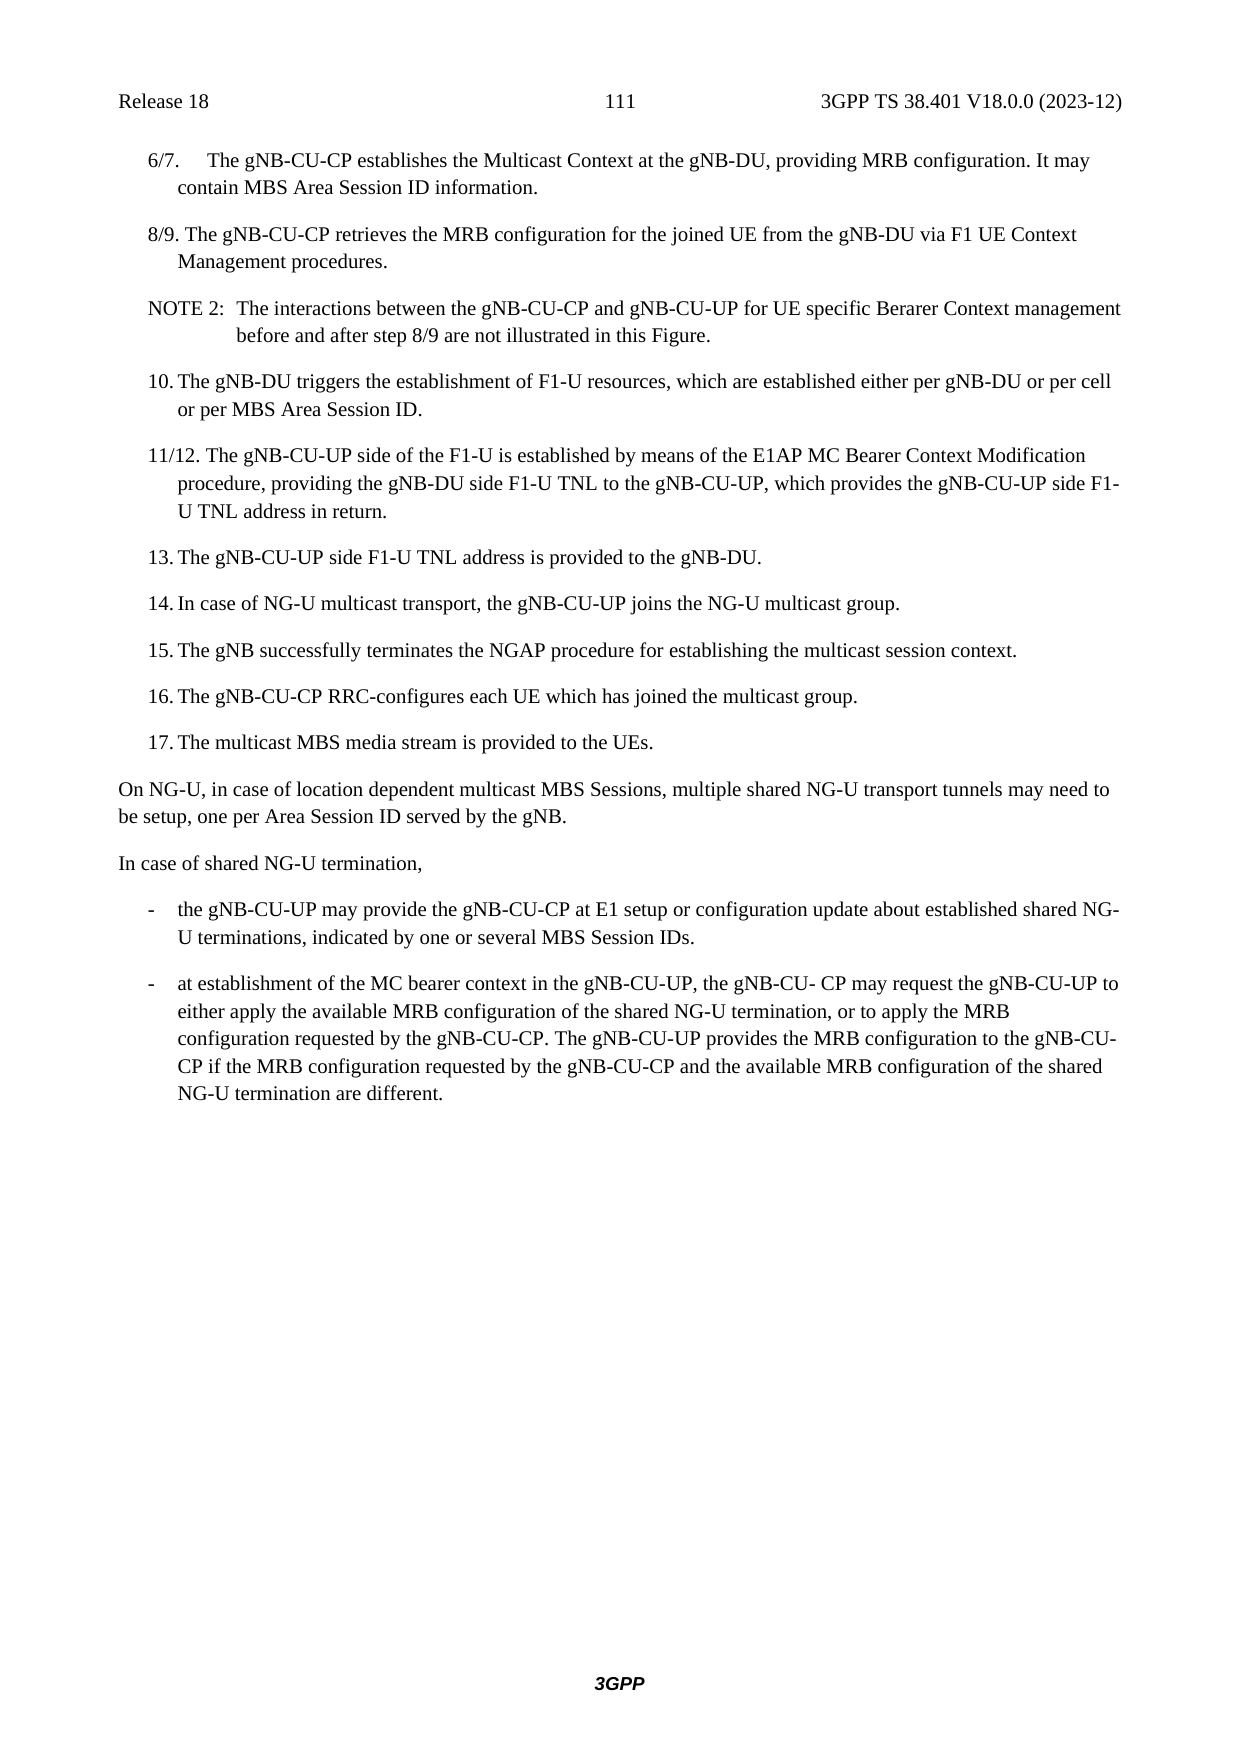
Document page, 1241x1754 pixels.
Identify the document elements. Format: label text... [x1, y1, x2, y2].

text - at establishment of the MC bearer context in the gNB-CU-UP, the gNB-CU- CP may request the gNB-CU-UP to either apply the available MRB configuration of the shared NG-U termination, or to apply the MRB configuration requested by the gNB-CU-CP. The gNB-CU-UP provides the MRB configuration to the gNB-CU-CP if the MRB configuration requested by the gNB-CU-CP and the available MRB configuration of the shared NG-U termination are different. [148, 971, 1122, 1105]
text 10. The gNB-DU triggers the establishment of F1-U resources, which are established either per gNB-DU or per cell or per MBS Area Session ID. [148, 369, 1122, 421]
text 14. In case of NG-U multicast transport, the gNB-CU-UP joins the NG-U multicast group. [148, 591, 1122, 615]
text 16. The gNB-CU-CP RRC-configures each UE which has joined the multicast group. [148, 684, 1122, 708]
text - the gNB-CU-UP may provide the gNB-CU-CP at E1 setup or configuration update about established shared NG-U terminations, indicated by one or several MBS Session IDs. [148, 897, 1122, 949]
text 8/9. The gNB-CU-CP retrieves the MRB configuration for the joined UE from the gNB-DU via F1 UE Context Management procedures. [148, 221, 1122, 273]
text On NG-U, in case of location dependent multicast MBS Sessions, multiple shared NG-U transport tunnels may need to be setup, one per Area Session ID served by the gNB. [118, 777, 1122, 828]
text 11/12. The gNB-CU-UP side of the F1-U is established by means of the E1AP MC Bearer Context Modification procedure, providing the gNB-DU side F1-U TNL to the gNB-CU-UP, which provides the gNB-CU-UP side F1-U TNL address in return. [148, 443, 1122, 523]
text 13. The gNB-CU-UP side F1-U TNL address is provided to the gNB-DU. [148, 545, 1122, 569]
text 15. The gNB successfully terminates the NGAP procedure for establishing the multicast session context. [148, 638, 1122, 662]
text 6/7. The gNB-CU-CP establishes the Multicast Context at the gNB-DU, providing MRB configuration. It may contain MBS Area Session ID information. [148, 147, 1122, 199]
text NOTE 2: The interactions between the gNB-CU-CP and gNB-CU-UP for UE specific Berarer Context management before and after step 8/9 are not illustrated in this Figure. [148, 295, 1122, 347]
text 17. The multicast MBS media stream is provided to the UEs. [148, 730, 1122, 754]
text In case of shared NG-U termination, [118, 851, 1122, 875]
